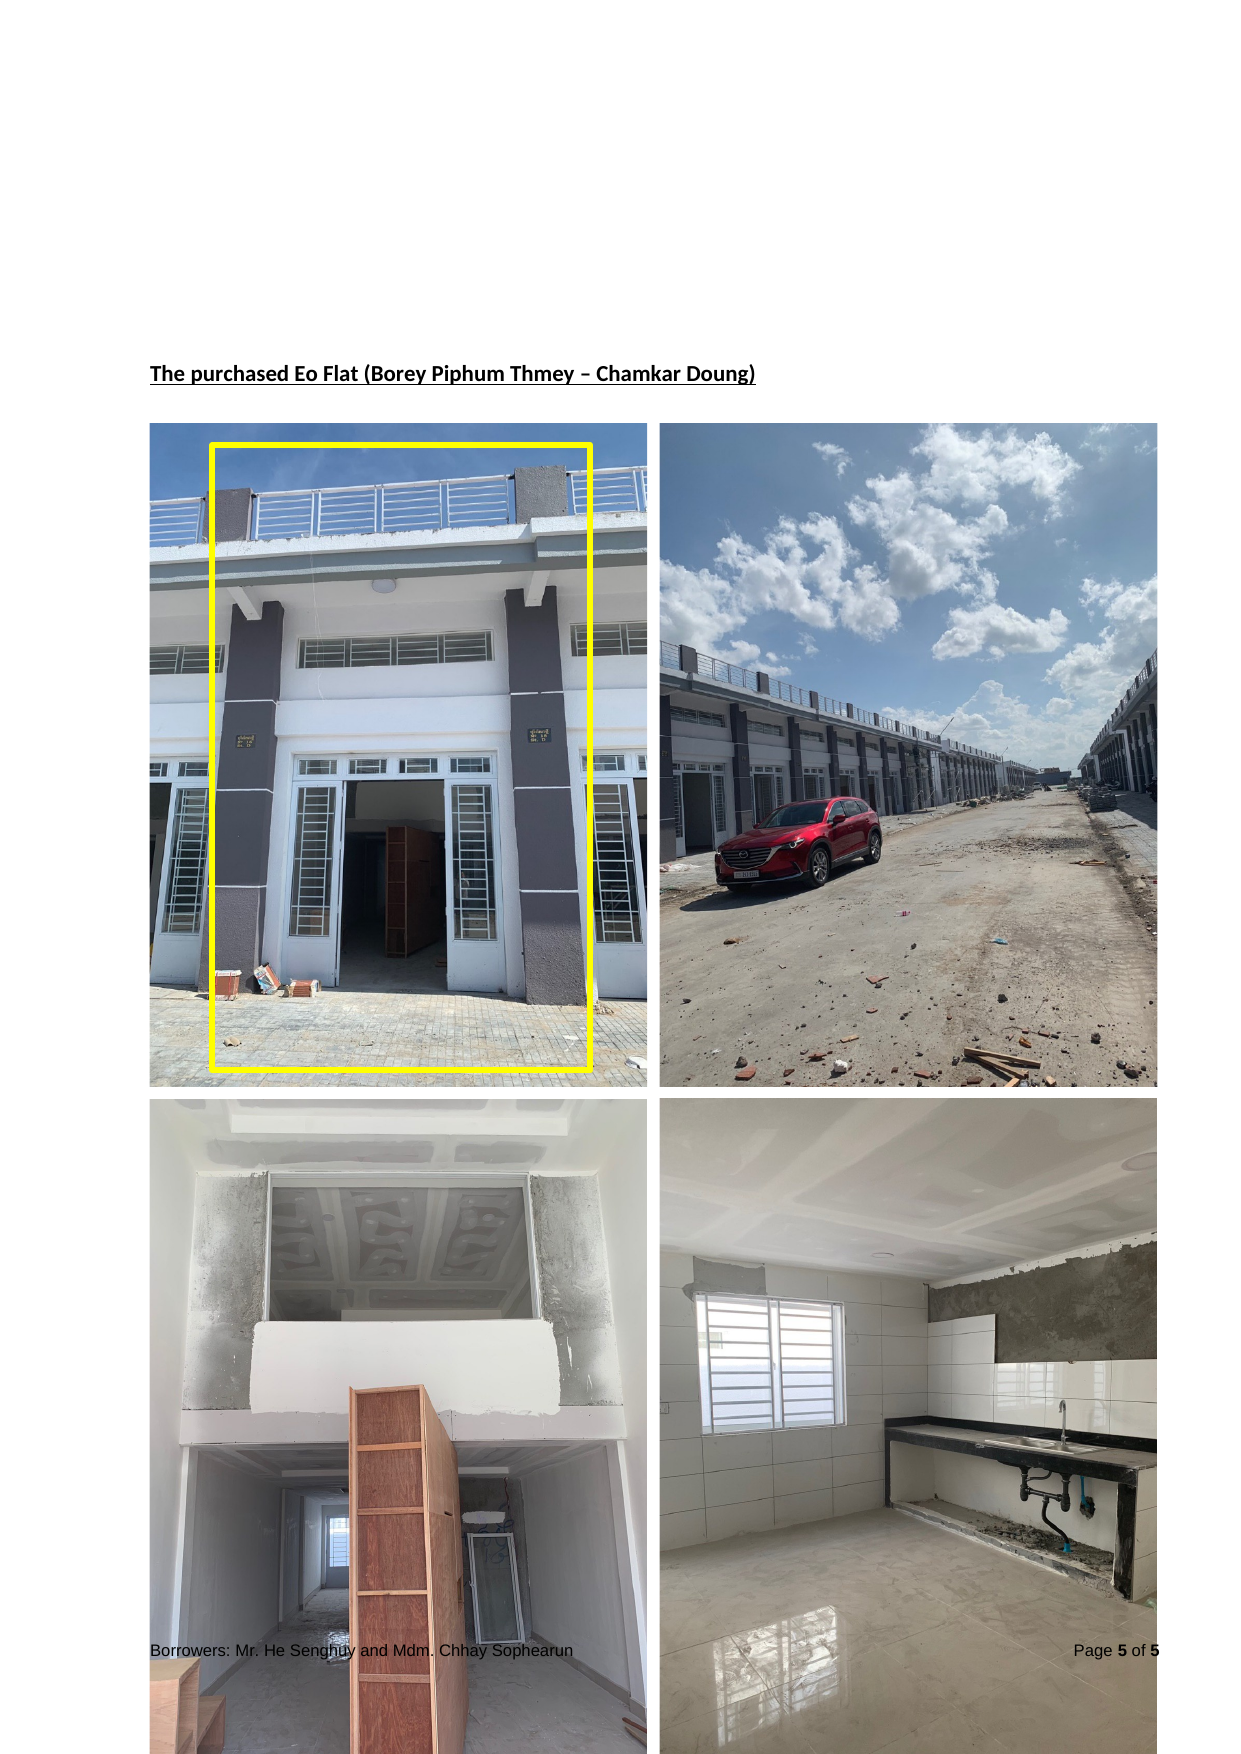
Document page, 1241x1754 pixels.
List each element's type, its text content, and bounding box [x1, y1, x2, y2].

picture [149, 1099, 647, 1754]
picture [659, 423, 1158, 1087]
picture [659, 1098, 1157, 1754]
text The purchased Eo Flat (Borey Piphum Thmey – Chamkar Doung) [150, 359, 1165, 388]
picture [149, 423, 648, 1087]
